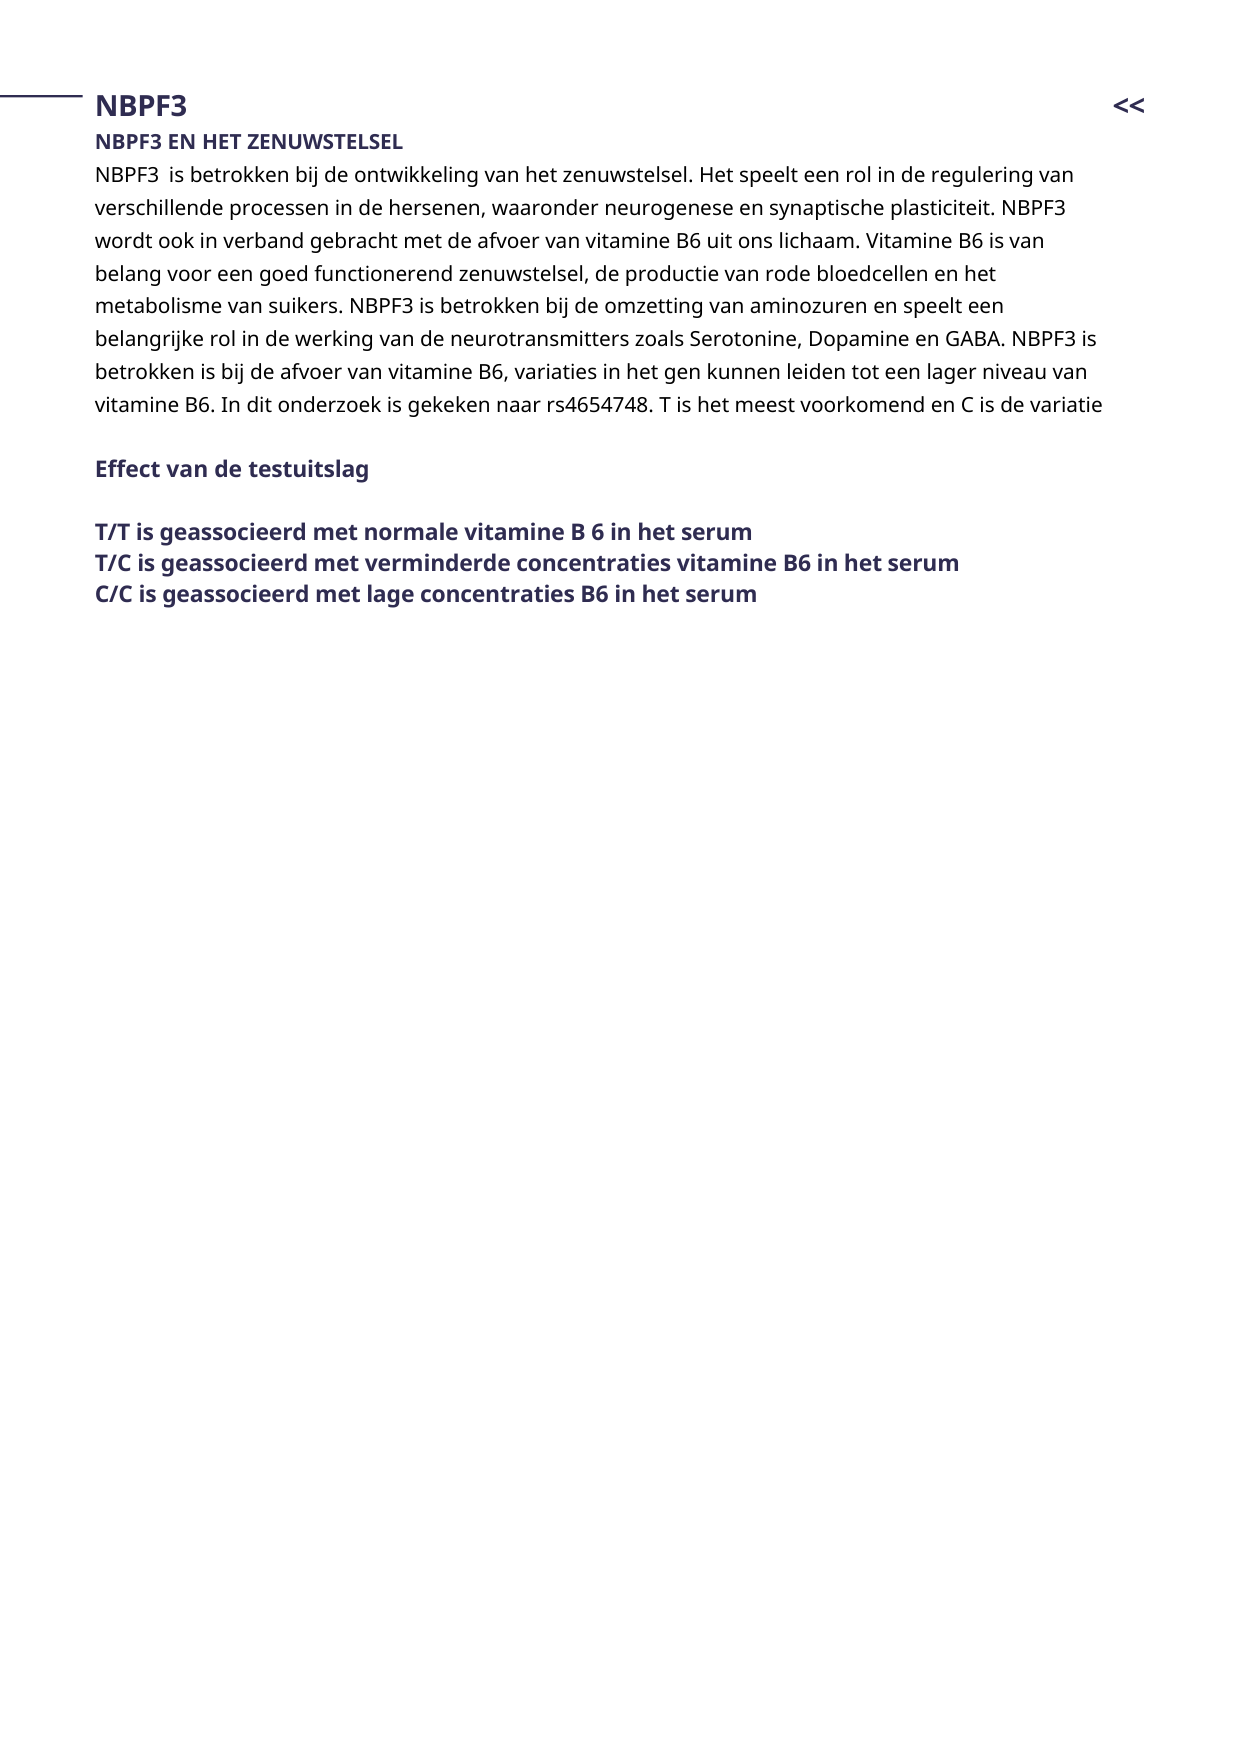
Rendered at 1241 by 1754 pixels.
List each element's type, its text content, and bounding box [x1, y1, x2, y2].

text NBPF3 is betrokken bij de ontwikkeling van het zenuwstelsel. Het speelt een rol in de regulering van verschillende processen in de hersenen, waaronder neurogenese en synaptische plasticiteit. NBPF3 wordt ook in verband gebracht met de afvoer van vitamine B6 uit ons lichaam. Vitamine B6 is van belang voor een goed functionerend zenuwstelsel, de productie van rode bloedcellen en het metabolisme van suikers. NBPF3 is betrokken bij de omzetting van aminozuren en speelt een belangrijke rol in de werking van de neurotransmitters zoals Serotonine, Dopamine en GABA. NBPF3 is betrokken is bij de afvoer van vitamine B6, variaties in het gen kunnen leiden tot een lager niveau van vitamine B6. In dit onderzoek is gekeken naar rs4654748. T is het meest voorkomend en C is de variatie [94, 160, 1109, 419]
text C/C is geassocieerd met lage concentraties B6 in het serum [94, 578, 1240, 609]
text T/C is geassocieerd met verminderde concentraties vitamine B6 in het serum [94, 547, 1240, 578]
subtitle NBPF3 EN HET ZENUWSTELSEL [94, 127, 1240, 156]
text Effect van de testuitslag [94, 453, 1240, 484]
text T/T is geassocieerd met normale vitamine B 6 in het serum [94, 516, 1240, 547]
subtitle NBPF3 << [94, 85, 1240, 124]
